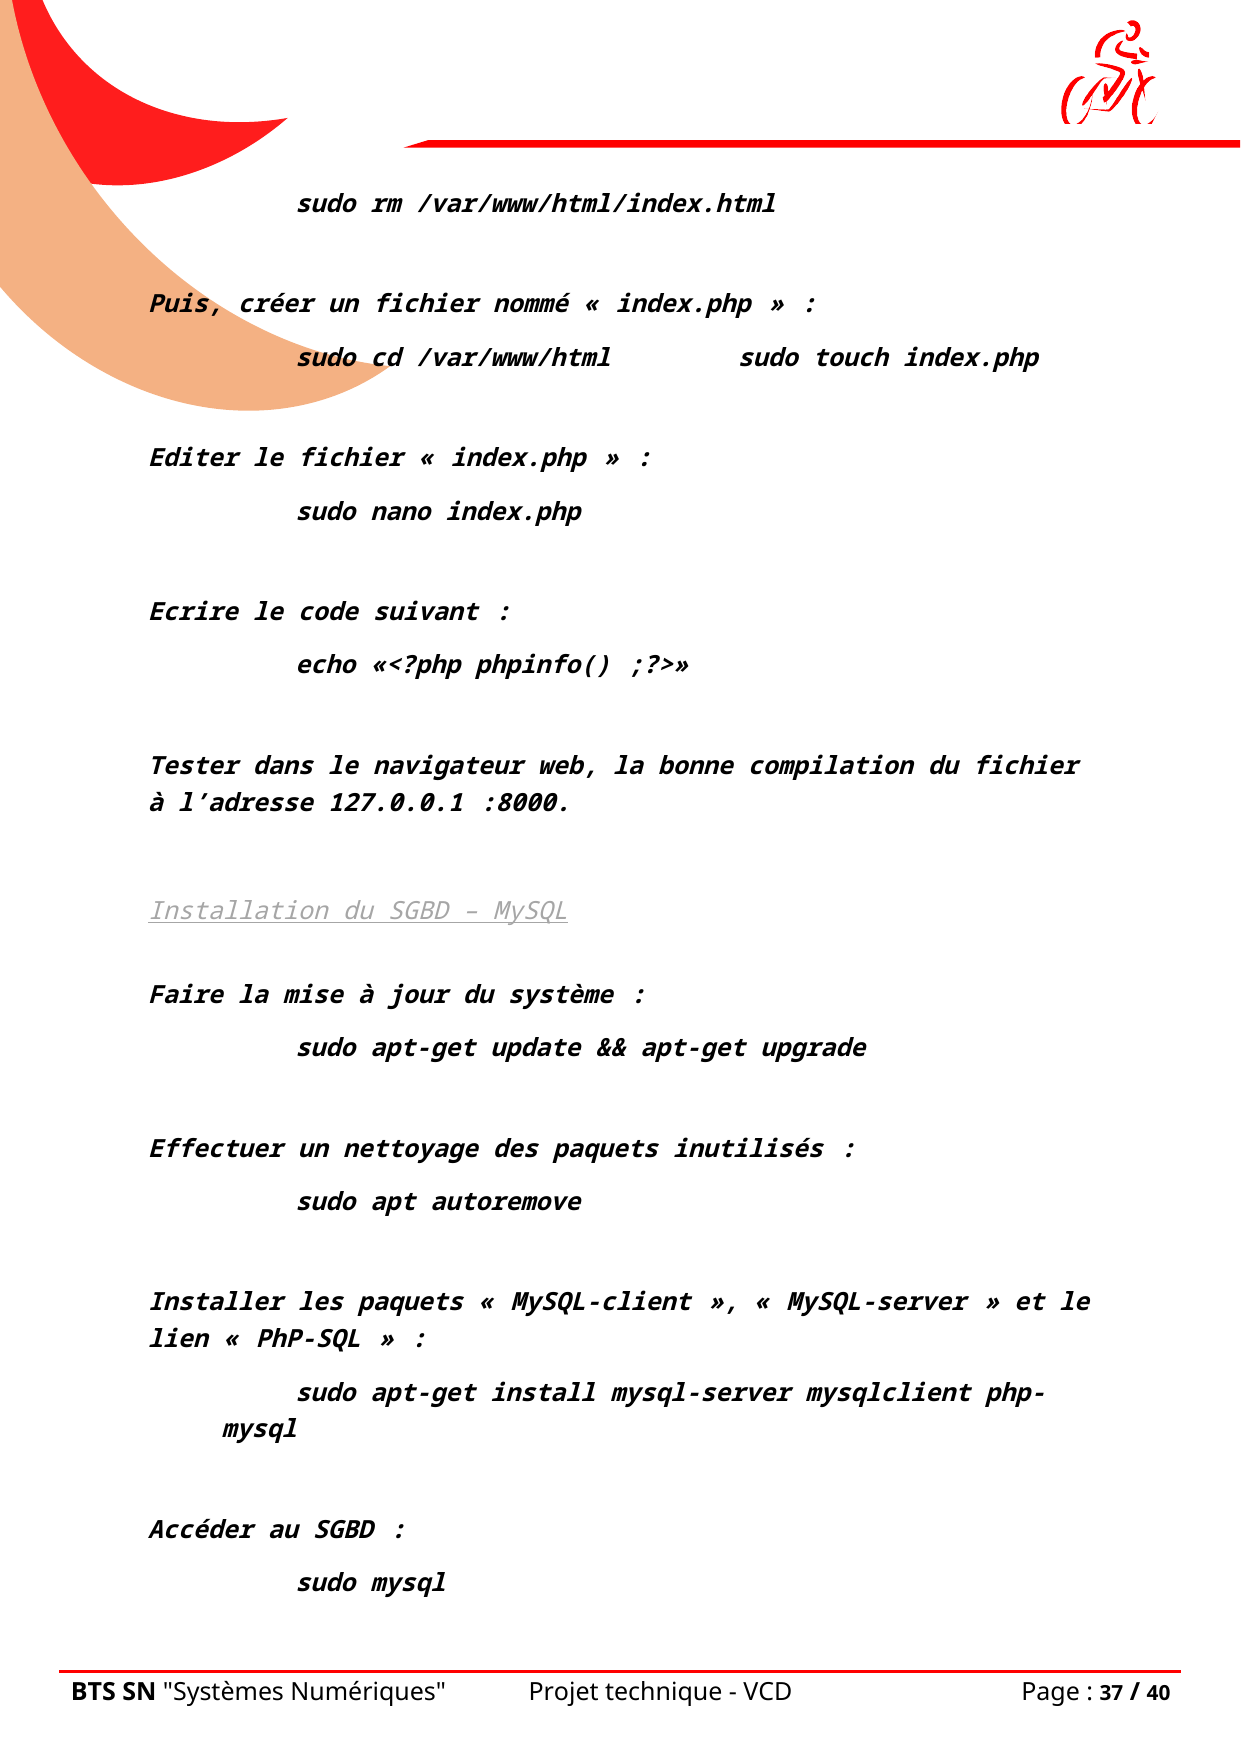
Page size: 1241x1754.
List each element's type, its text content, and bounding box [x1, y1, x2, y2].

picture [1061, 20, 1158, 124]
text Installer les paquets « MySQL-client », « MySQL-server » et le lien « PhP-SQL » : [148, 1284, 1093, 1355]
text Ecrire le code suivant : [148, 594, 1093, 628]
text Puis, créer un fichier nommé « index.php » : [148, 286, 1093, 320]
text Tester dans le navigateur web, la bonne compilation du fichier à l’adresse 127.0.0.1 :8000. [148, 747, 1093, 818]
text Accéder au SGBD : [148, 1511, 1093, 1545]
text sudo apt autoremove [221, 1184, 1093, 1218]
text Effectuer un nettoyage des paquets inutilisés : [148, 1130, 1093, 1164]
text sudo mysql [221, 1565, 1093, 1599]
text echo «<?php phpinfo() ;?>» [221, 647, 1093, 681]
text sudo rm /var/www/html/index.html [221, 186, 1093, 220]
text Editer le fichier « index.php » : [148, 440, 1093, 474]
text sudo nano index.php [221, 493, 1093, 527]
text sudo cd /var/www/html sudo touch index.php [221, 339, 1093, 374]
text Faire la mise à jour du système : [148, 976, 1093, 1011]
subtitle Installation du SGBD – MySQL [148, 893, 1093, 927]
text sudo apt-get install mysql-server mysqlclient php-mysql [221, 1374, 1093, 1445]
text sudo apt-get update && apt-get upgrade [221, 1030, 1093, 1064]
